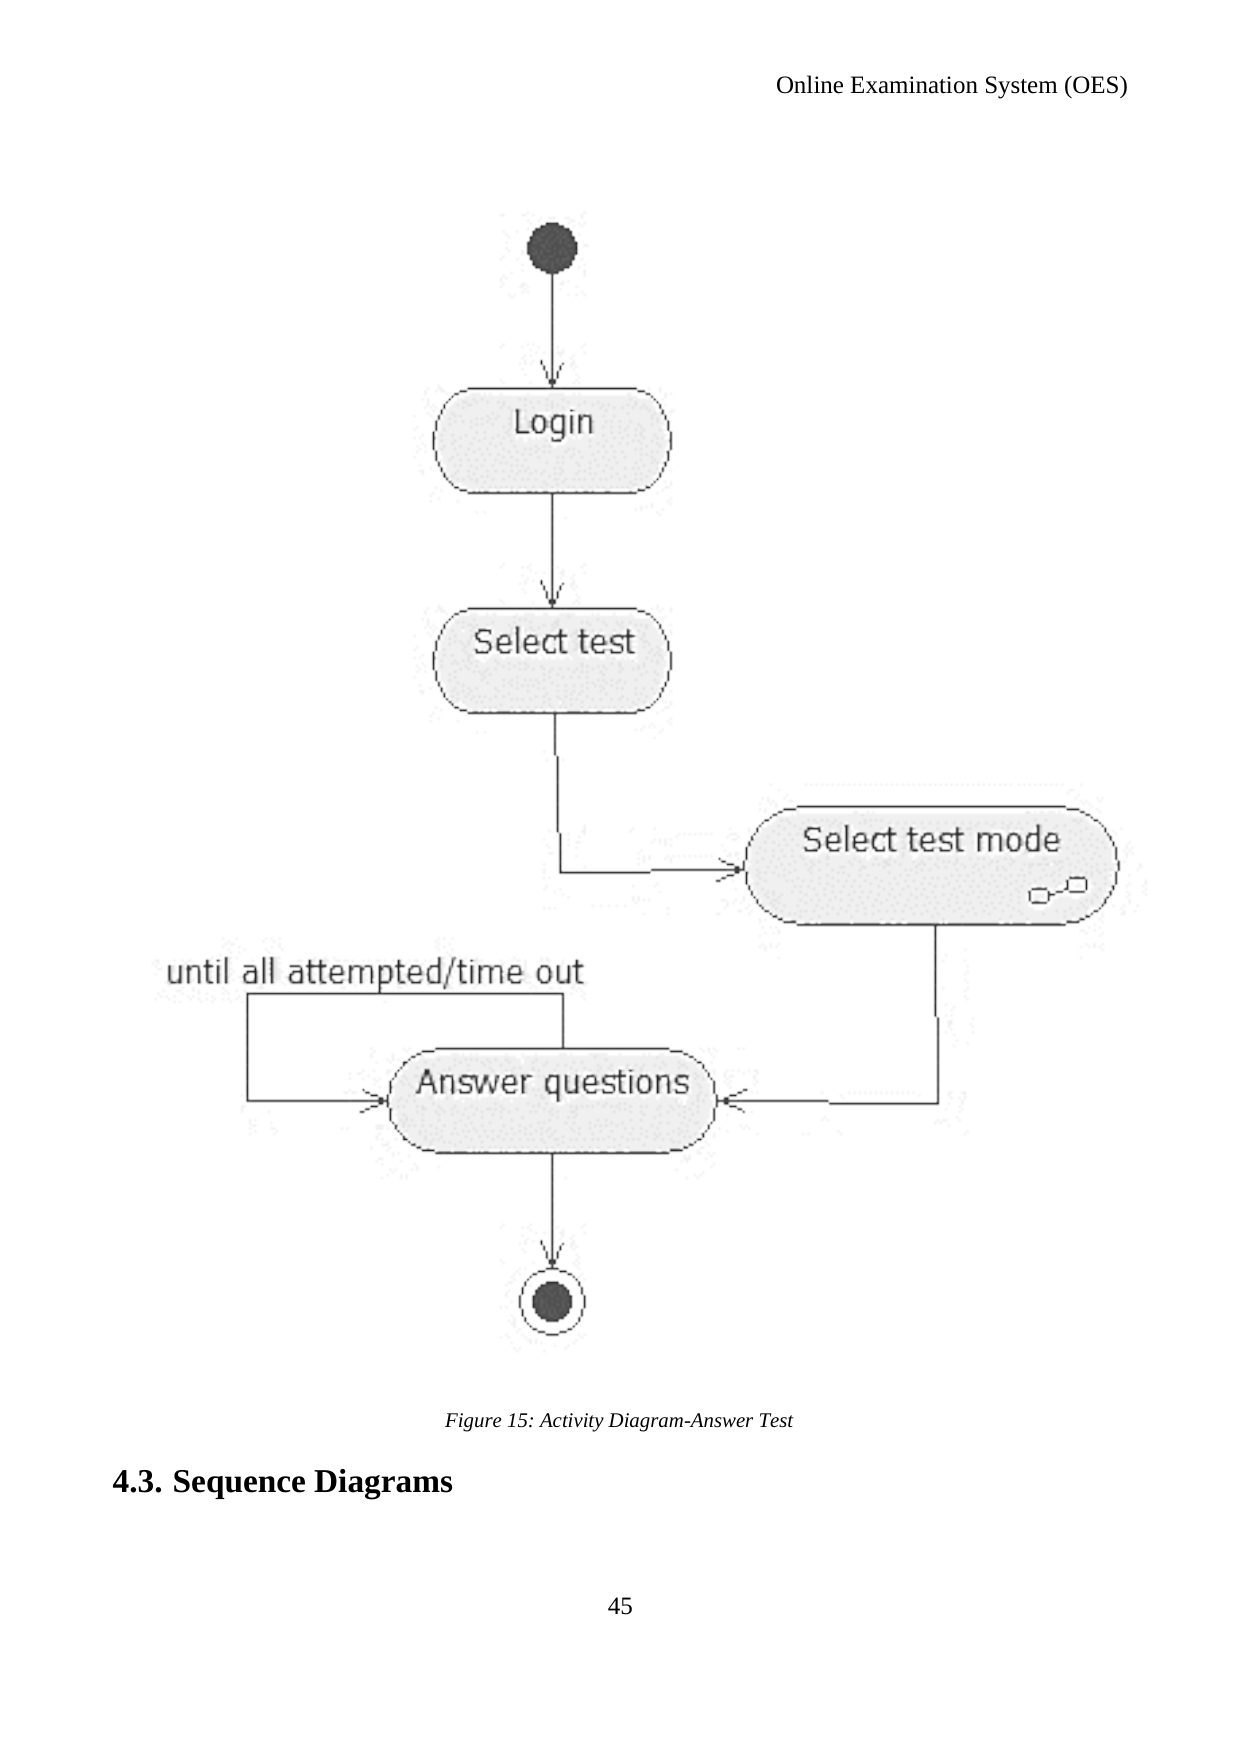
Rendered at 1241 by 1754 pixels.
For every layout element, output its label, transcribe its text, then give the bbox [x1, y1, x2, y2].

text Figure 15: Activity Diagram-Answer Test [112, 1408, 1128, 1432]
subtitle Sequence Diagrams [112, 1461, 1125, 1499]
